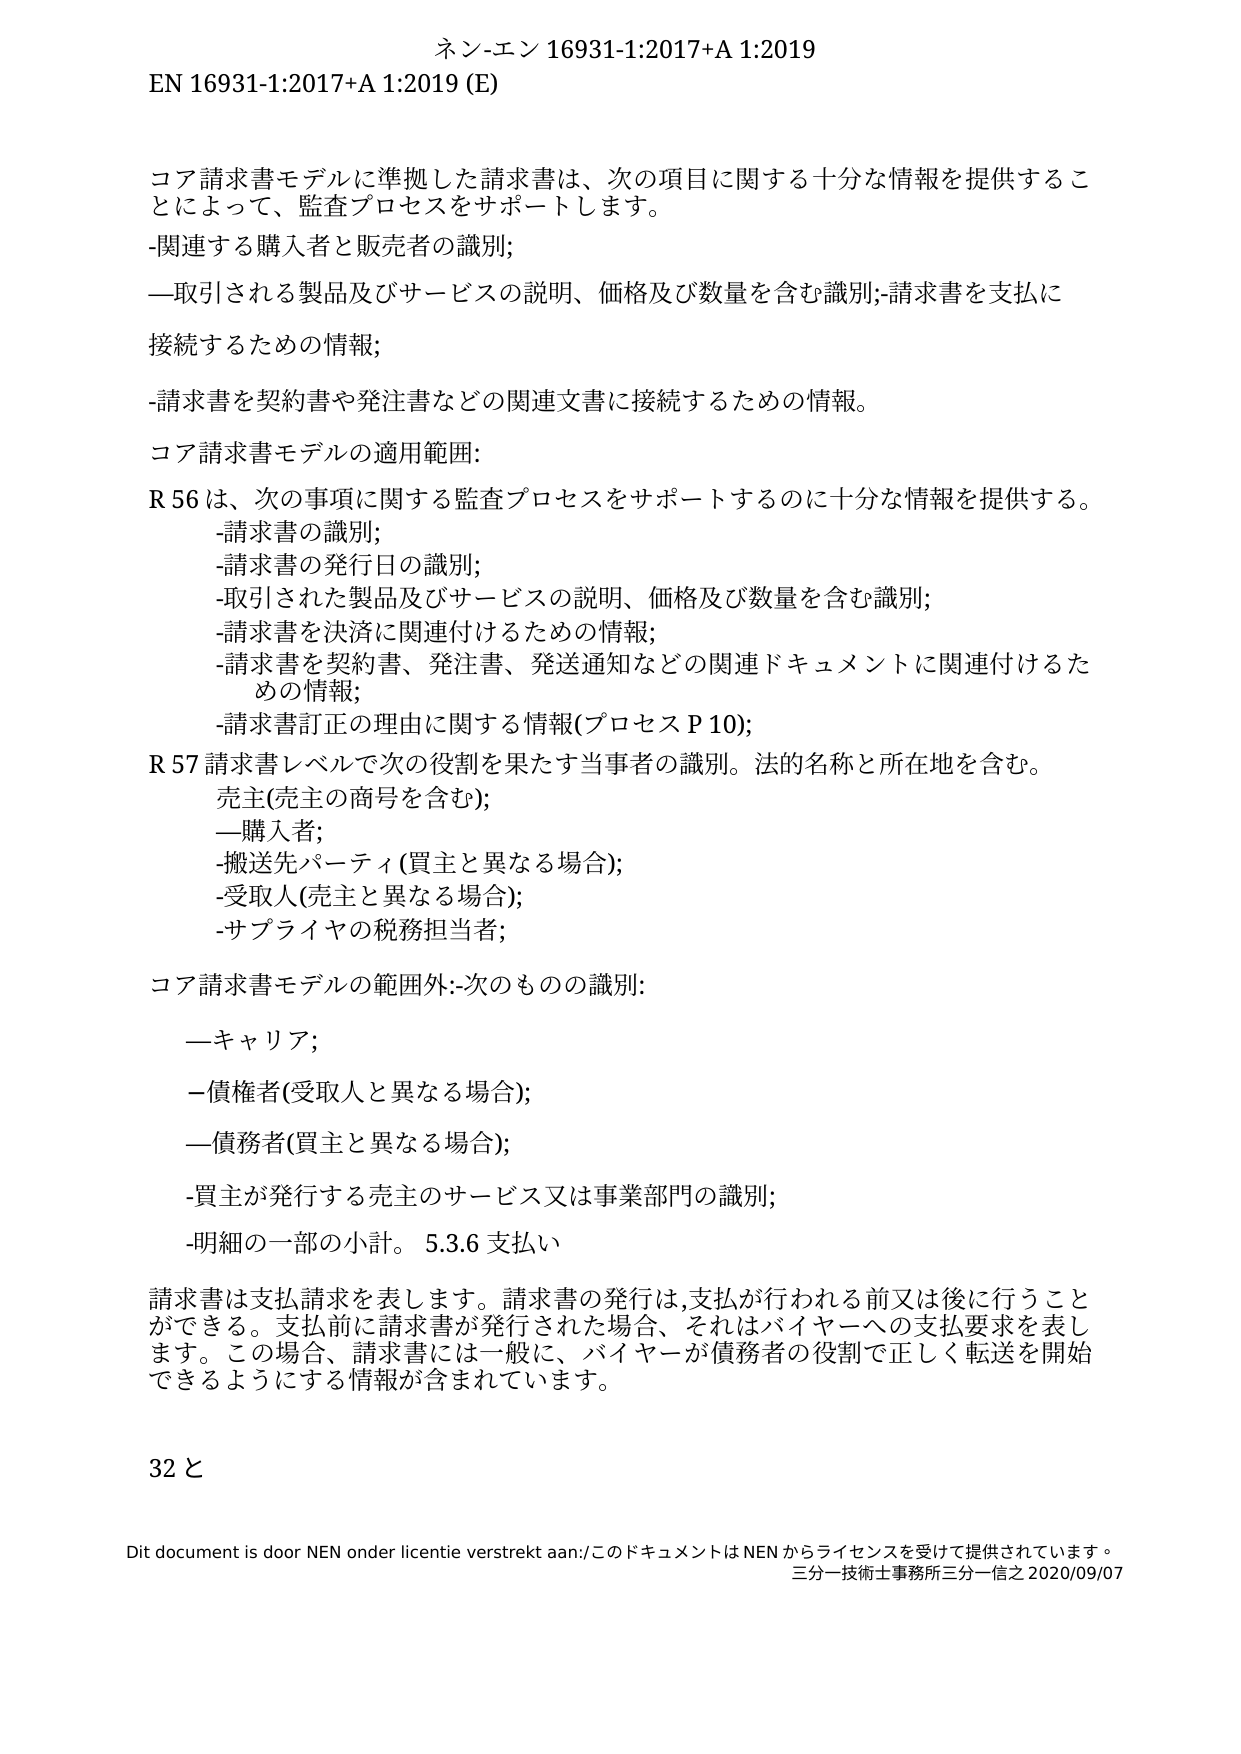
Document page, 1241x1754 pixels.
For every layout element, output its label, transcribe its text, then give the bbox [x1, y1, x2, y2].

text ネン-エン16931-1:2017+A 1:2019 [126, 38, 1123, 64]
text -受取人(売主と異なる場合); [216, 885, 1123, 911]
text -請求書訂正の理由に関する情報(プロセスP 10); [216, 713, 1123, 739]
text -請求書を契約書や発注書などの関連文書に接続するための情報。 [148, 389, 1093, 416]
text 三分一技術士事務所三分一信之2020/09/07 [126, 1565, 1123, 1583]
text -請求書を決済に関連付けるための情報; [216, 620, 1123, 647]
text —債務者(買主と異なる場合); [186, 1132, 1123, 1158]
text —キャリア; [186, 1029, 1123, 1054]
text R 57請求書レベルで次の役割を果たす当事者の識別。法的名称と所在地を含む。 [148, 753, 1093, 779]
text —購入者; [216, 819, 1123, 845]
text 売主(売主の商号を含む); [216, 786, 1123, 813]
text コア請求書モデルの範囲外:-次のものの識別: [148, 963, 1123, 1002]
text 請求書は支払請求を表します。請求書の発行は,支払が行われる前又は後に行うことができる。支払前に請求書が発行された場合、それはバイヤーへの支払要求を表します。この場合、請求書には一般に、バイヤーが債務者の役割で正しく転送を開始できるようにする情報が含まれています。 [148, 1287, 1093, 1394]
text コア請求書モデルの適用範囲: [148, 442, 1123, 467]
text -請求書の識別; [216, 521, 1123, 546]
text -サプライヤの税務担当者; [216, 919, 1123, 944]
text -取引された製品及びサービスの説明、価格及び数量を含む識別; [216, 586, 1093, 613]
text —取引される製品及びサービスの説明、価格及び数量を含む識別;-請求書を支払に接続するための情報; [148, 261, 1086, 364]
text −債権者(受取人と異なる場合); [186, 1081, 1123, 1107]
text EN 16931-1:2017+A 1:2019 (E) [148, 71, 1123, 98]
text -明細の一部の小計。 5.3.6 支払い [148, 1213, 1123, 1262]
text Dit document is door NEN onder licentie verstrekt aan:/このドキュメントはNENからライセンスを受けて提供されています。 [126, 1544, 1123, 1563]
text -搬送先パーティ(買主と異なる場合); [216, 852, 1123, 878]
text -請求書を契約書、発注書、発送通知などの関連ドキュメントに関連付けるための情報; [216, 652, 1093, 706]
text -買主が発行する売主のサービス又は事業部門の識別; [186, 1184, 1123, 1210]
text コア請求書モデルに準拠した請求書は、次の項目に関する十分な情報を提供することによって、監査プロセスをサポートします。 [148, 166, 1093, 221]
text R 56は、次の事項に関する監査プロセスをサポートするのに十分な情報を提供する。 [148, 488, 1123, 514]
text -請求書の発行日の識別; [216, 554, 1123, 579]
text -関連する購入者と販売者の識別; [148, 235, 1123, 261]
text 32と [148, 1457, 1123, 1483]
